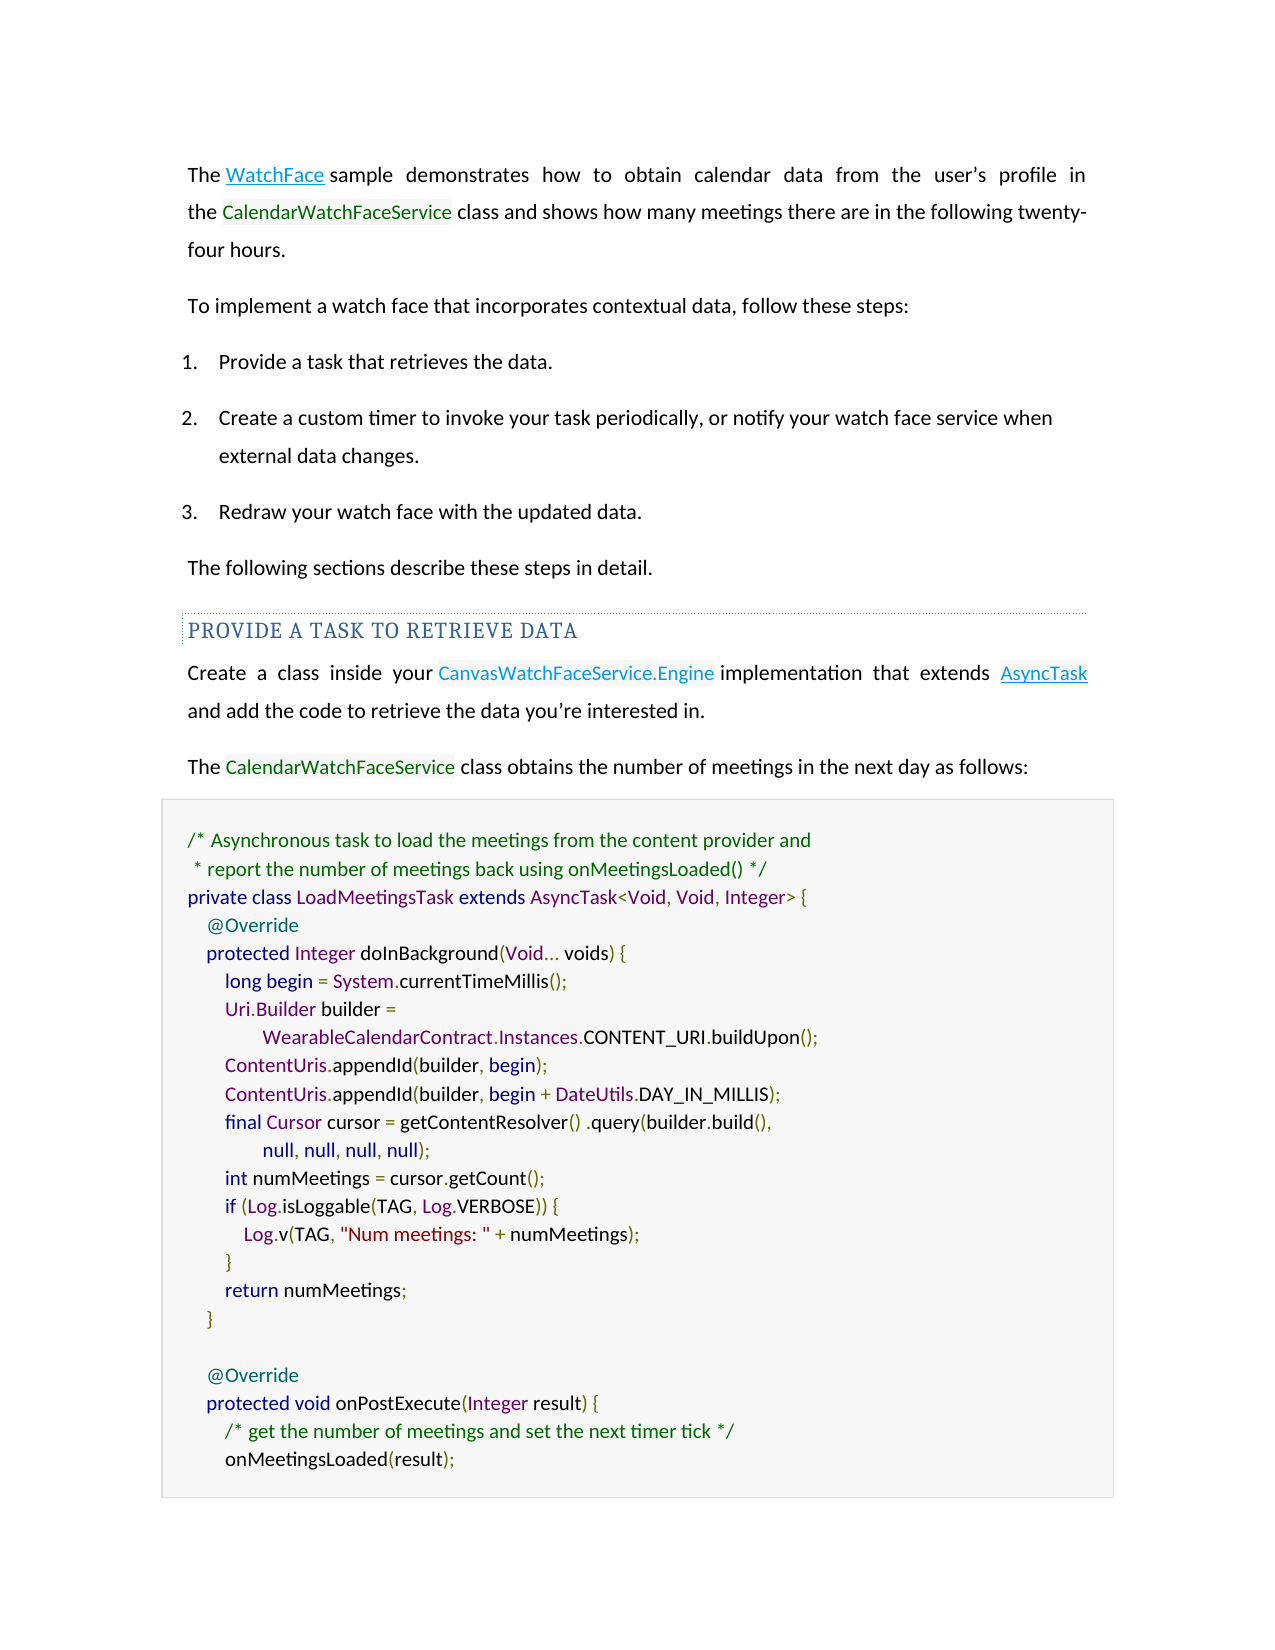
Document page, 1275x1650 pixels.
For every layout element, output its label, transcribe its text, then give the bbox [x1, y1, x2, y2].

list Redraw your watch face with the updated data. [181, 487, 1087, 525]
text Create a class inside your CanvasWatchFaceService.Engine implementation that extends AsyncTask and add the code to retrieve the data you’re interested in. [187, 648, 1087, 723]
text The WatchFace sample demonstrates how to obtain calendar data from the user’s profile in the CalendarWatchFaceService class and shows how many meetings there are in the following twenty-four hours. [187, 150, 1087, 262]
text The CalendarWatchFaceService class obtains the number of meetings in the next day as follows: [187, 742, 1087, 780]
list Provide a task that retrieves the data. [181, 337, 1087, 375]
text The following sections describe these steps in detail. [187, 544, 1087, 581]
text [163, 800, 1113, 1497]
subtitle Provide a task to retrieve data [182, 612, 1087, 644]
list Create a custom timer to invoke your task periodically, or notify your watch face service when external data changes. [181, 394, 1087, 469]
text To implement a watch face that incorporates contextual data, follow these steps: [187, 281, 1087, 319]
